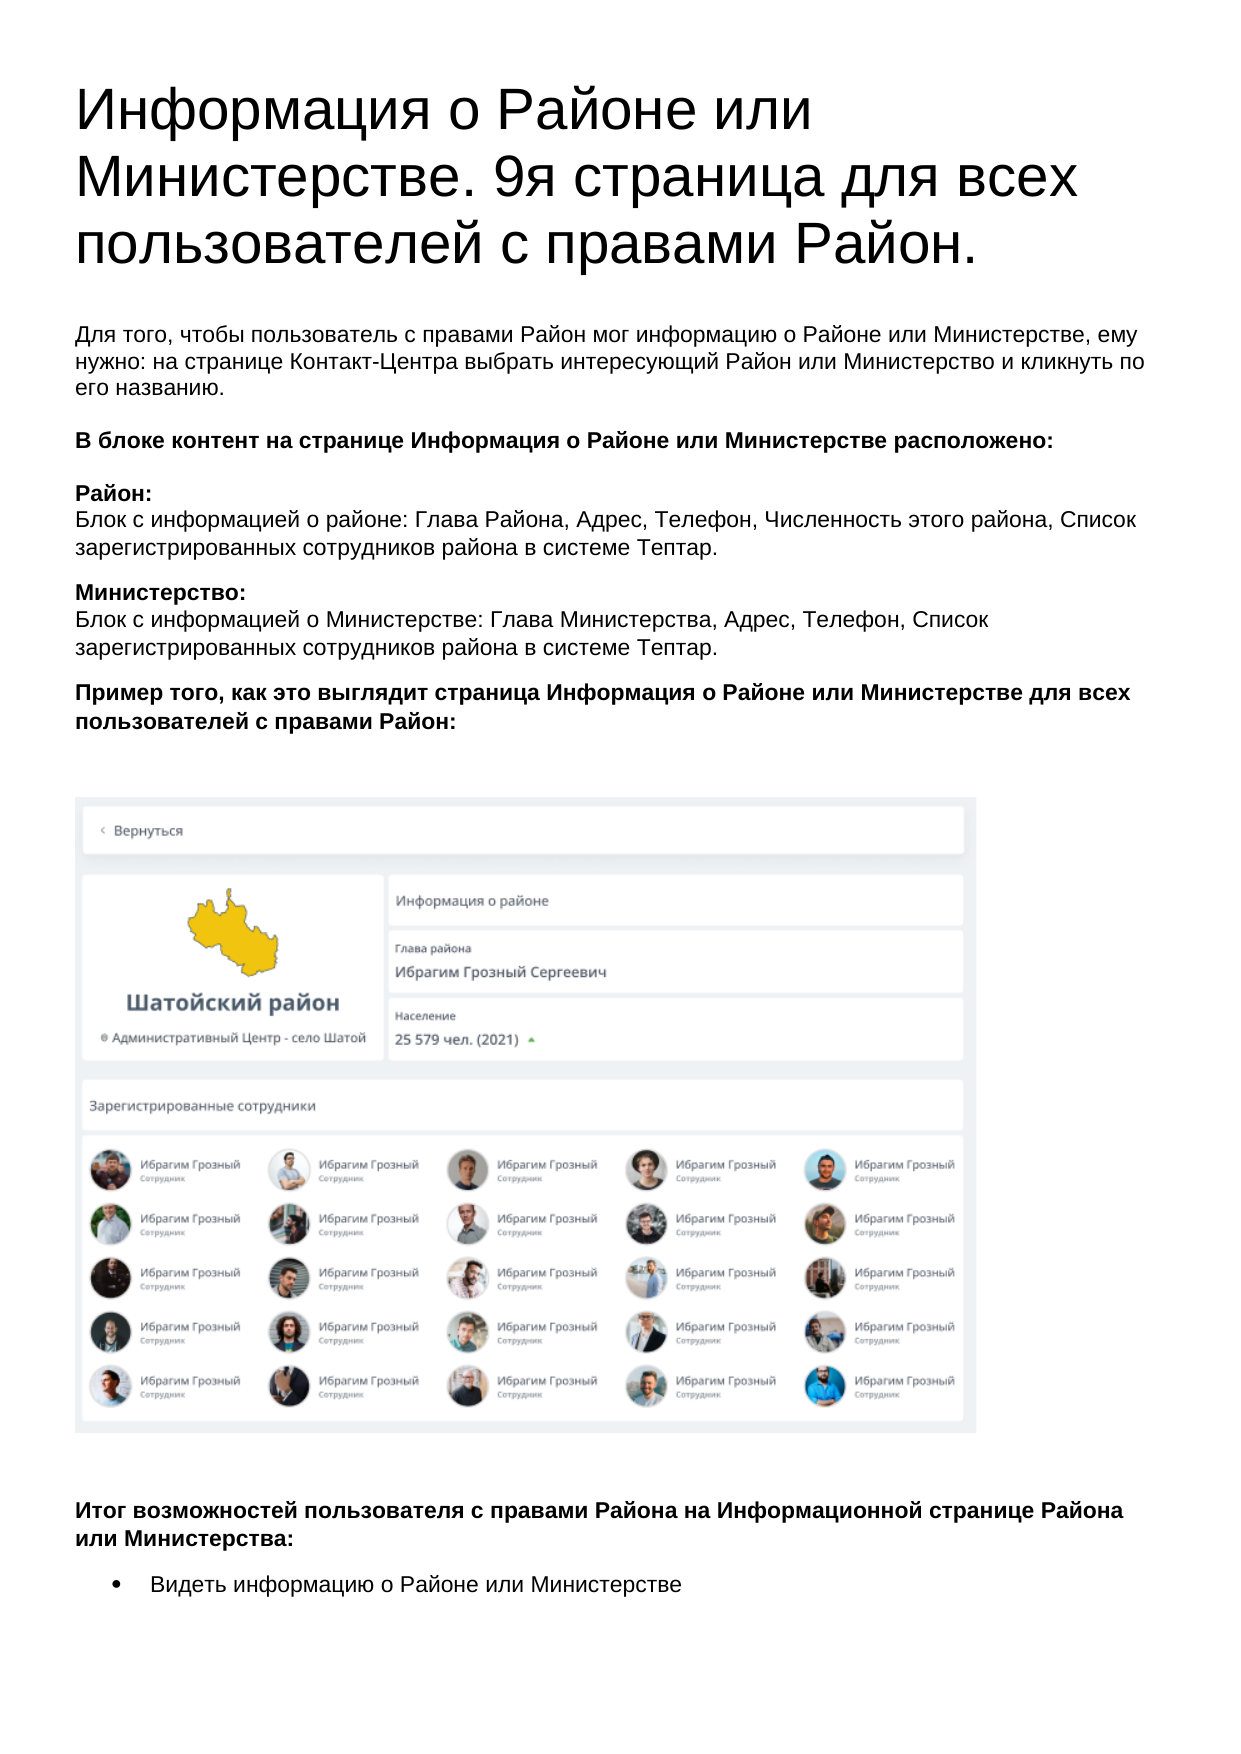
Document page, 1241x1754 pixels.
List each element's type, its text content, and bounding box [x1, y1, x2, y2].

text Район: [75, 479, 1165, 506]
text В блоке контент на странице Информация о Районе или Министерстве расположено: [75, 427, 1165, 453]
text Для того, чтобы пользователь с правами Район мог информацию о Районе или Министерстве, ему нужно: на странице Контакт-Центра выбрать интересующий Район или Министерство и кликнуть по его названию. [75, 321, 1165, 400]
text Министерство: [75, 579, 1165, 606]
text Блок с информацией о районе: Глава Района, Адрес, Телефон, Численность этого района, Список зарегистрированных сотрудников района в системе Тептар. [75, 506, 1165, 561]
list Видеть информацию о Районе или Министерстве [112, 1571, 1165, 1597]
picture [75, 797, 977, 1433]
text Пример того, как это выглядит страница Информация о Районе или Министерстве для всех пользователей с правами Район: [75, 679, 1165, 734]
text Итог возможностей пользователя с правами Района на Информационной странице Района или Министерства: [75, 1497, 1165, 1552]
text Информация о Районе или Министерстве. 9я страница для всех пользователей с правами Район. [75, 75, 1165, 276]
text Блок с информацией о Министерстве: Глава Министерства, Адрес, Телефон, Список зарегистрированных сотрудников района в системе Тептар. [75, 606, 1165, 661]
